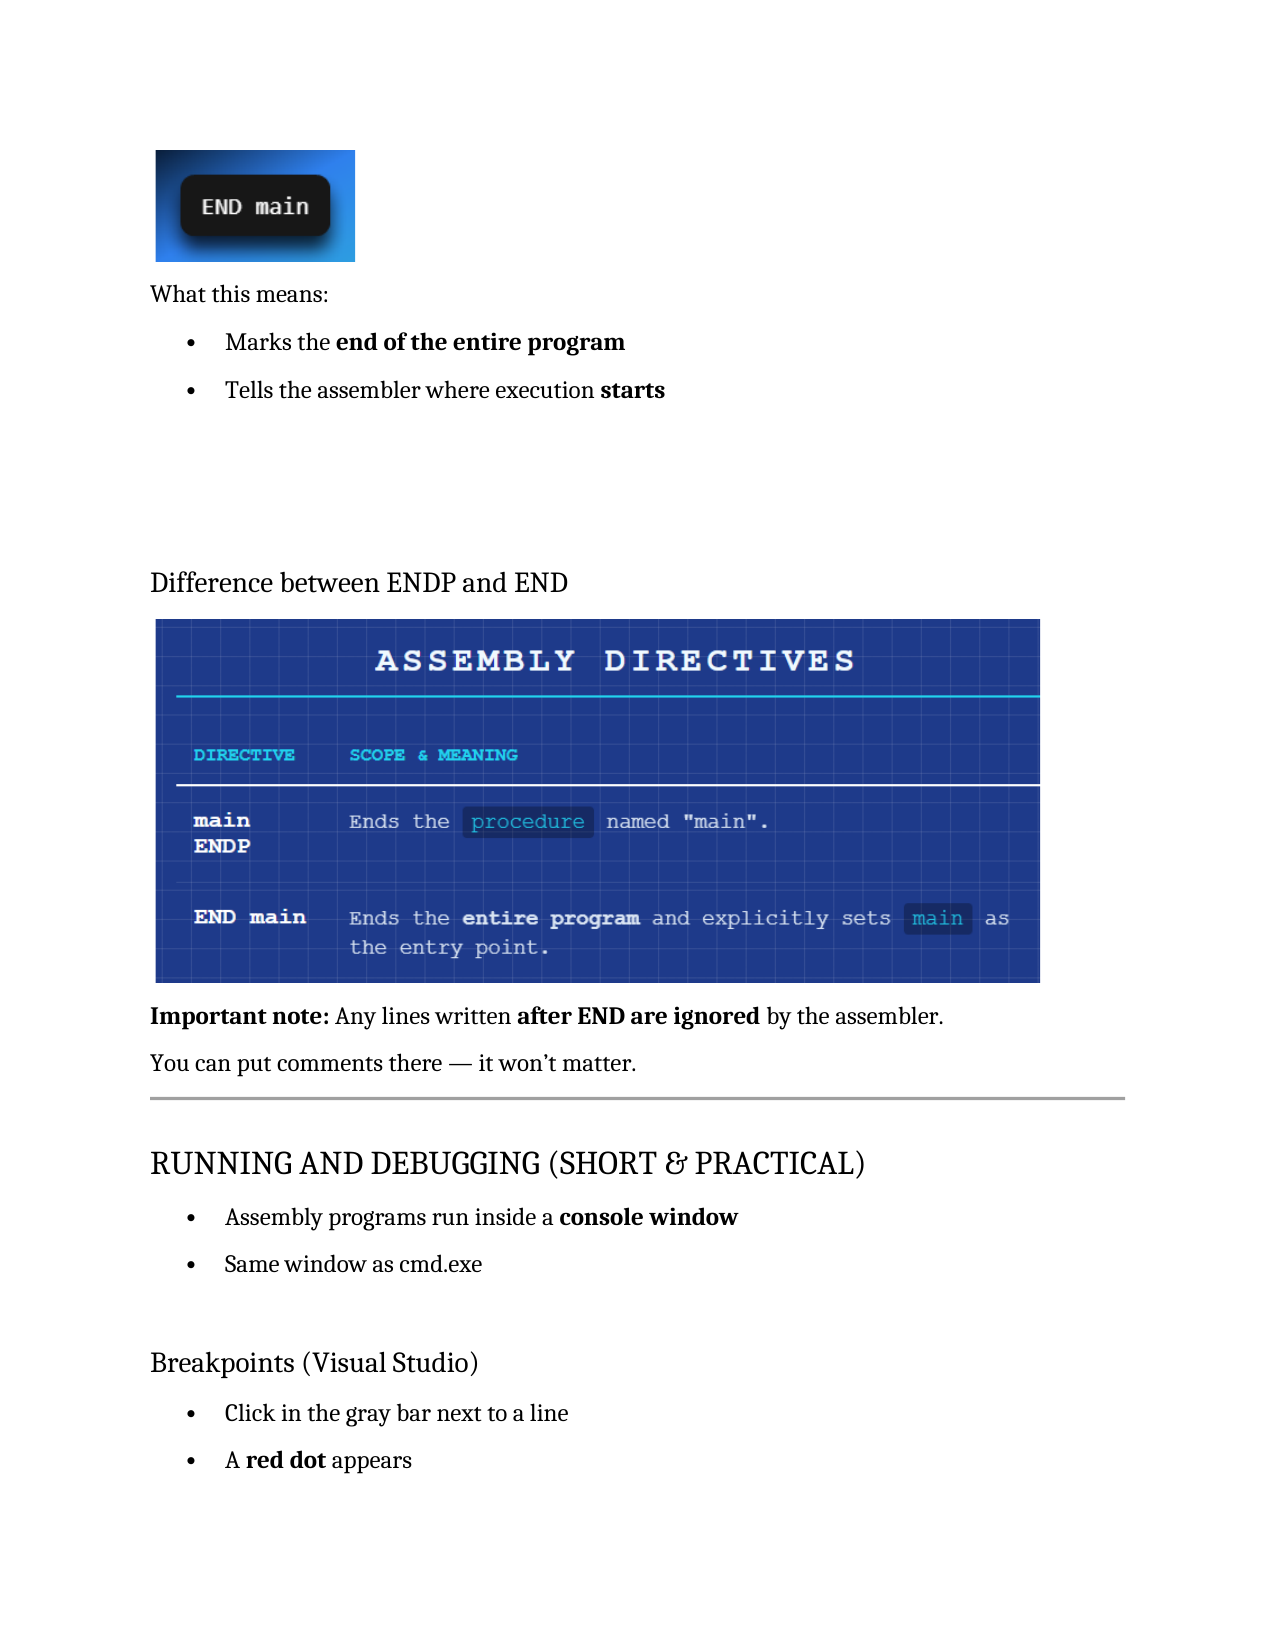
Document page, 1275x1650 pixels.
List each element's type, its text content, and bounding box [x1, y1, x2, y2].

list Same window as cmd.exe [187, 1250, 1125, 1279]
list Click in the gray bar next to a line [187, 1399, 1125, 1427]
text Important note: Any lines written after END are ignored by the assembler. [150, 1002, 1125, 1030]
text RUNNING AND DEBUGGING (SHORT & PRACTICAL) [150, 1145, 1125, 1183]
list Tells the assembler where execution starts [187, 376, 1125, 404]
text What this means: [150, 280, 1125, 309]
list Marks the end of the entire program [187, 328, 1125, 357]
list Assembly programs run inside a console window [187, 1203, 1125, 1231]
text Breakpoints (Visual Studio) [150, 1346, 1125, 1379]
list A red dot appears [187, 1446, 1125, 1475]
picture [155, 619, 1041, 983]
text Difference between ENDP and END [150, 566, 1125, 600]
picture [155, 150, 356, 262]
text You can put comments there — it won’t matter. [150, 1049, 1125, 1078]
